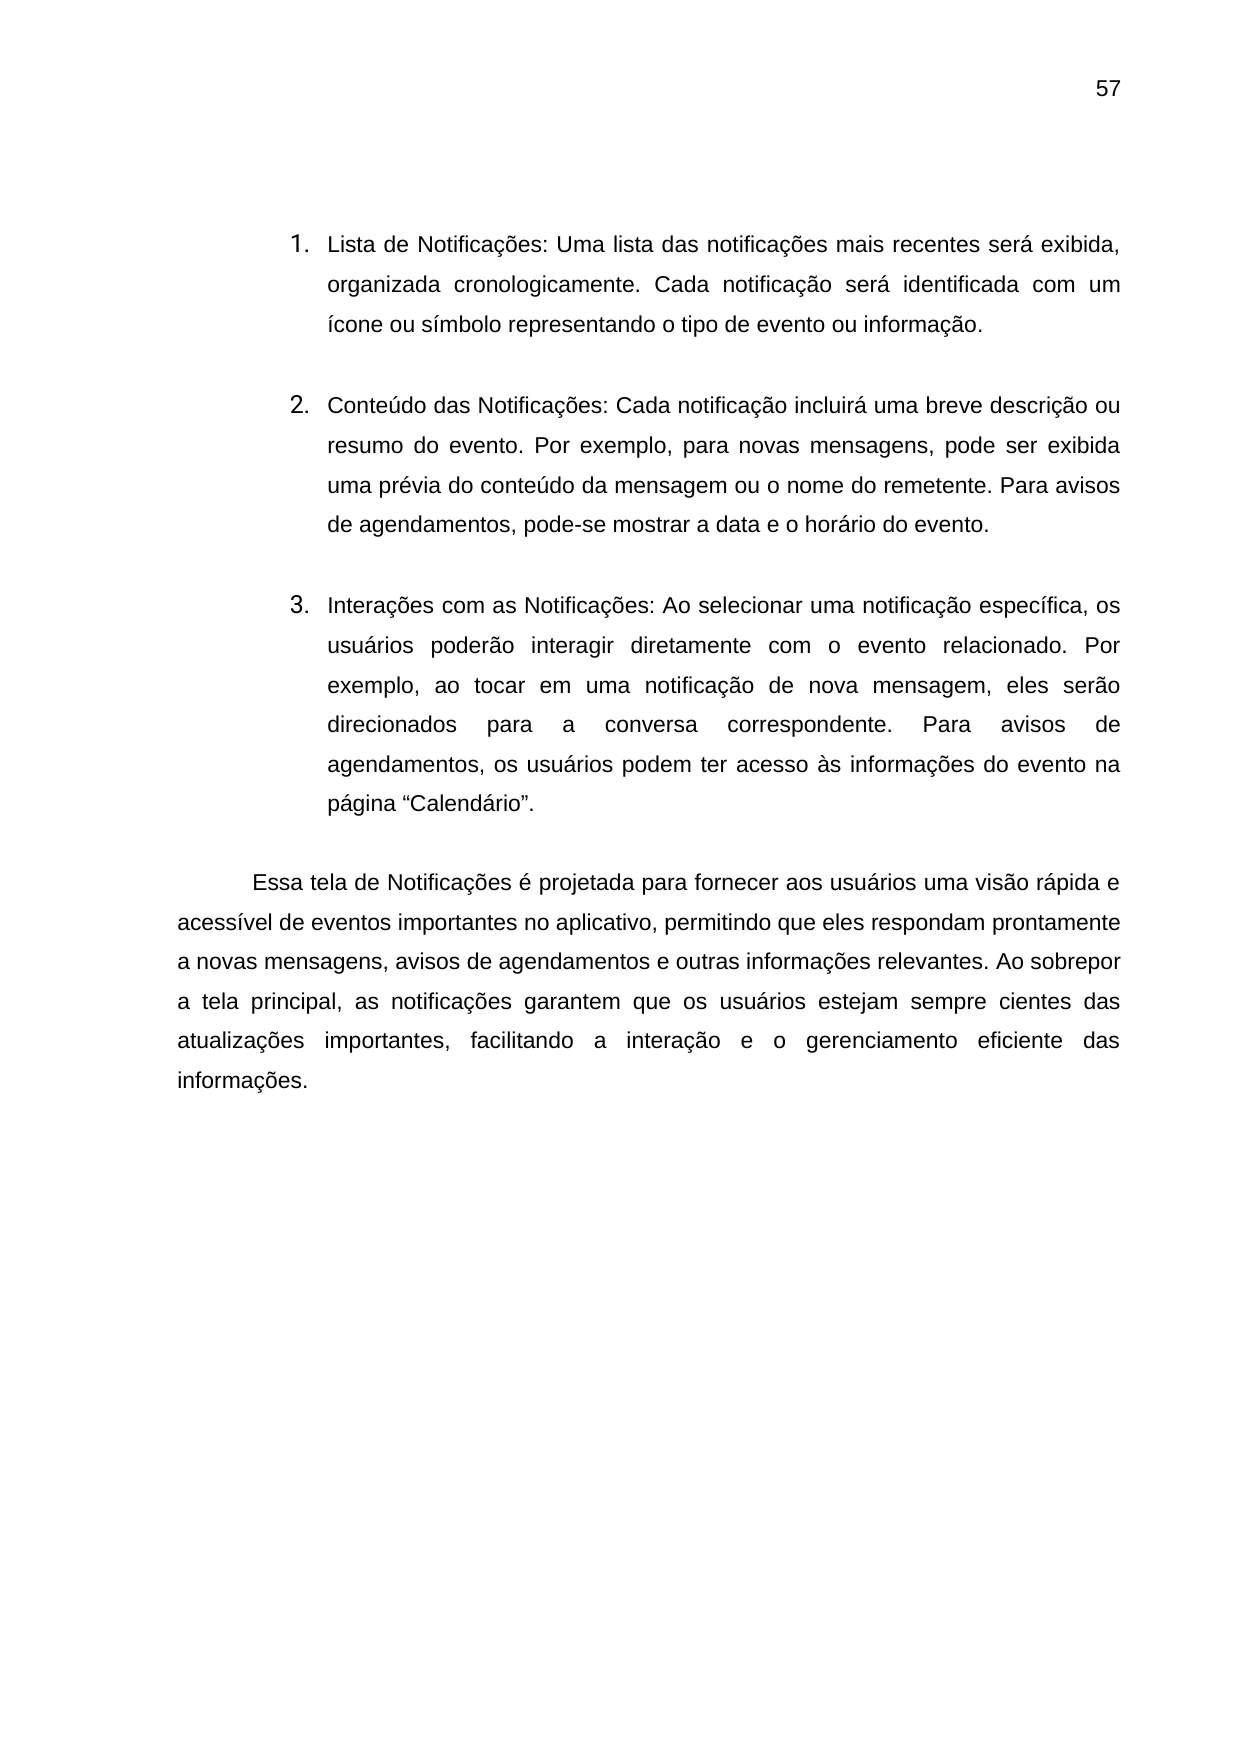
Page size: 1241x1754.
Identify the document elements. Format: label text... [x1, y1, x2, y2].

list Interações com as Notificações: Ao selecionar uma notificação específica, os usuários poderão interagir diretamente com o evento relacionado. Por exemplo, ao tocar em uma notificação de nova mensagem, eles serão direcionados para a conversa correspondente. Para avisos de agendamentos, os usuários podem ter acesso às informações do evento na página “Calendário”. [289, 590, 1121, 817]
text Essa tela de Notificações é projetada para fornecer aos usuários uma visão rápida e acessível de eventos importantes no aplicativo, permitindo que eles respondam prontamente a novas mensagens, avisos de agendamentos e outras informações relevantes. Ao sobrepor a tela principal, as notificações garantem que os usuários estejam sempre cientes das atualizações importantes, facilitando a interação e o gerenciamento eficiente das informações. [177, 869, 1121, 1093]
list Lista de Notificações: Uma lista das notificações mais recentes será exibida, organizada cronologicamente. Cada notificação será identificada com um ícone ou símbolo representando o tipo de evento ou informação. [289, 229, 1121, 337]
list Conteúdo das Notificações: Cada notificação incluirá uma breve descrição ou resumo do evento. Por exemplo, para novas mensagens, pode ser exibida uma prévia do conteúdo da mensagem ou o nome do remetente. Para avisos de agendamentos, pode-se mostrar a data e o horário do evento. [289, 390, 1121, 537]
